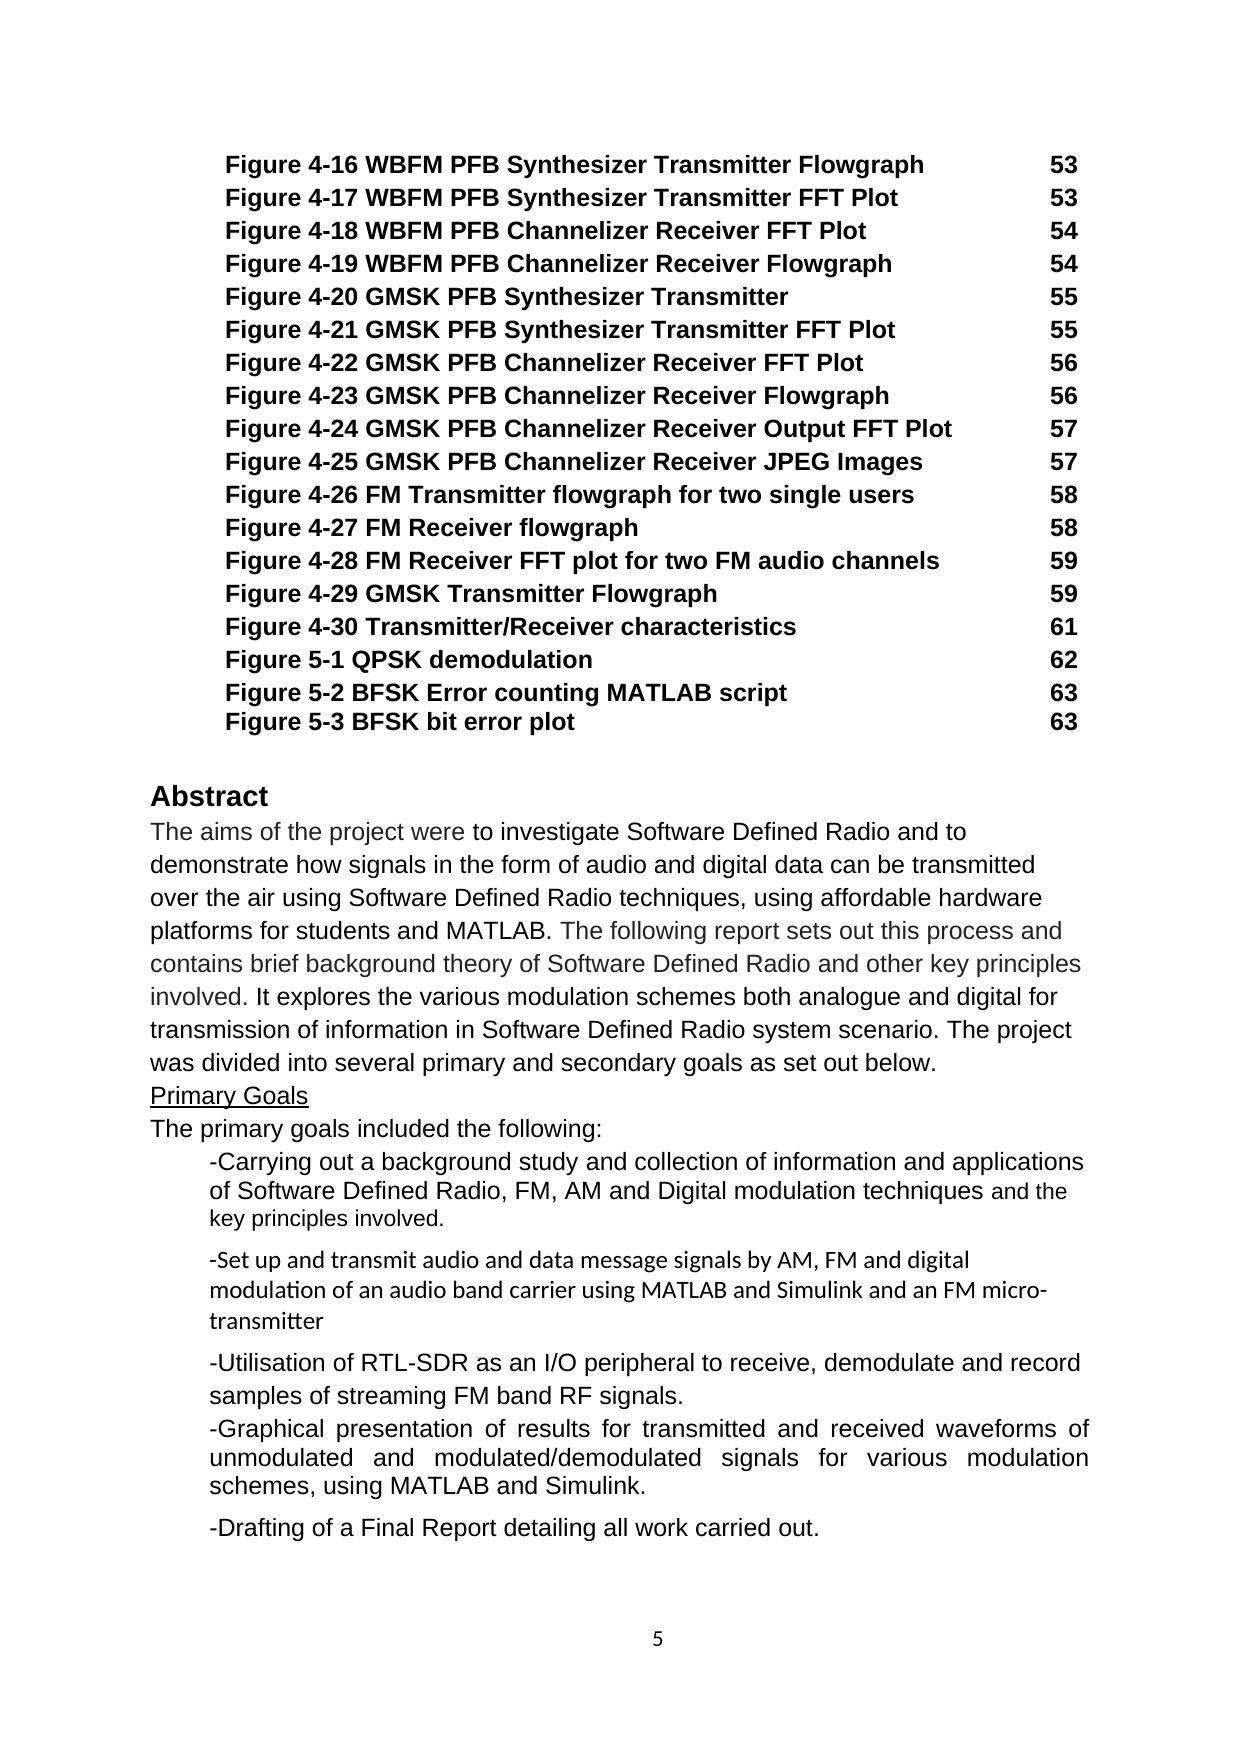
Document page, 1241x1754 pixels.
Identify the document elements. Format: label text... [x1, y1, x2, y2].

text The primary goals included the following: [150, 1114, 1090, 1143]
text Primary Goals [150, 1081, 1090, 1110]
text Figure 4-16 WBFM PFB Synthesizer Transmitter Flowgraph 53 [150, 150, 1090, 179]
text Figure 4-21 GMSK PFB Synthesizer Transmitter FFT Plot 55 [150, 315, 1090, 344]
text -Drafting of a Final Report detailing all work carried out. [209, 1513, 1090, 1541]
text The aims of the project were to investigate Software Defined Radio and to demonstrate how signals in the form of audio and digital data can be transmitted over the air using Software Defined Radio techniques, using affordable hardware platforms for students and MATLAB. The following report sets out this process and contains brief background theory of Software Defined Radio and other key principles involved. It explores the various modulation schemes both analogue and digital for transmission of information in Software Defined Radio system scenario. The project was divided into several primary and secondary goals as set out below. [150, 817, 1090, 1077]
text Figure 4-28 FM Receiver FFT plot for two FM audio channels 59 [150, 546, 1090, 575]
text Figure 4-22 GMSK PFB Channelizer Receiver FFT Plot 56 [150, 348, 1090, 377]
text -Carrying out a background study and collection of information and applications of Software Defined Radio, FM, AM and Digital modulation techniques and the key principles involved. [209, 1147, 1090, 1231]
text Figure 4-20 GMSK PFB Synthesizer Transmitter 55 [150, 282, 1090, 311]
text Figure 4-18 WBFM PFB Channelizer Receiver FFT Plot 54 [150, 216, 1090, 245]
text Figure 5-1 QPSK demodulation 62 [150, 645, 1090, 674]
text Abstract [150, 779, 1090, 812]
text -Utilisation of RTL-SDR as an I/O peripheral to receive, demodulate and record samples of streaming FM band RF signals. [209, 1348, 1090, 1409]
text Figure 5-3 BFSK bit error plot 63 [150, 707, 1090, 736]
text Figure 4-25 GMSK PFB Channelizer Receiver JPEG Images 57 [150, 447, 1090, 476]
text Figure 4-27 FM Receiver flowgraph 58 [150, 513, 1090, 542]
text Figure 4-17 WBFM PFB Synthesizer Transmitter FFT Plot 53 [150, 183, 1090, 212]
text Figure 4-29 GMSK Transmitter Flowgraph 59 [150, 579, 1090, 608]
text Figure 4-30 Transmitter/Receiver characteristics 61 [150, 612, 1090, 641]
text Figure 4-26 FM Transmitter flowgraph for two single users 58 [150, 480, 1090, 509]
text -Set up and transmit audio and data message signals by AM, FM and digital modulation of an audio band carrier using MATLAB and Simulink and an FM micro-transmitter [209, 1244, 1090, 1335]
text Figure 4-24 GMSK PFB Channelizer Receiver Output FFT Plot 57 [150, 414, 1090, 443]
text Figure 5-2 BFSK Error counting MATLAB script 63 [150, 678, 1090, 707]
text Figure 4-23 GMSK PFB Channelizer Receiver Flowgraph 56 [150, 381, 1090, 410]
text Figure 4-19 WBFM PFB Channelizer Receiver Flowgraph 54 [150, 249, 1090, 278]
text -Graphical presentation of results for transmitted and received waveforms of unmodulated and modulated/demodulated signals for various modulation schemes, using MATLAB and Simulink. [209, 1414, 1090, 1500]
